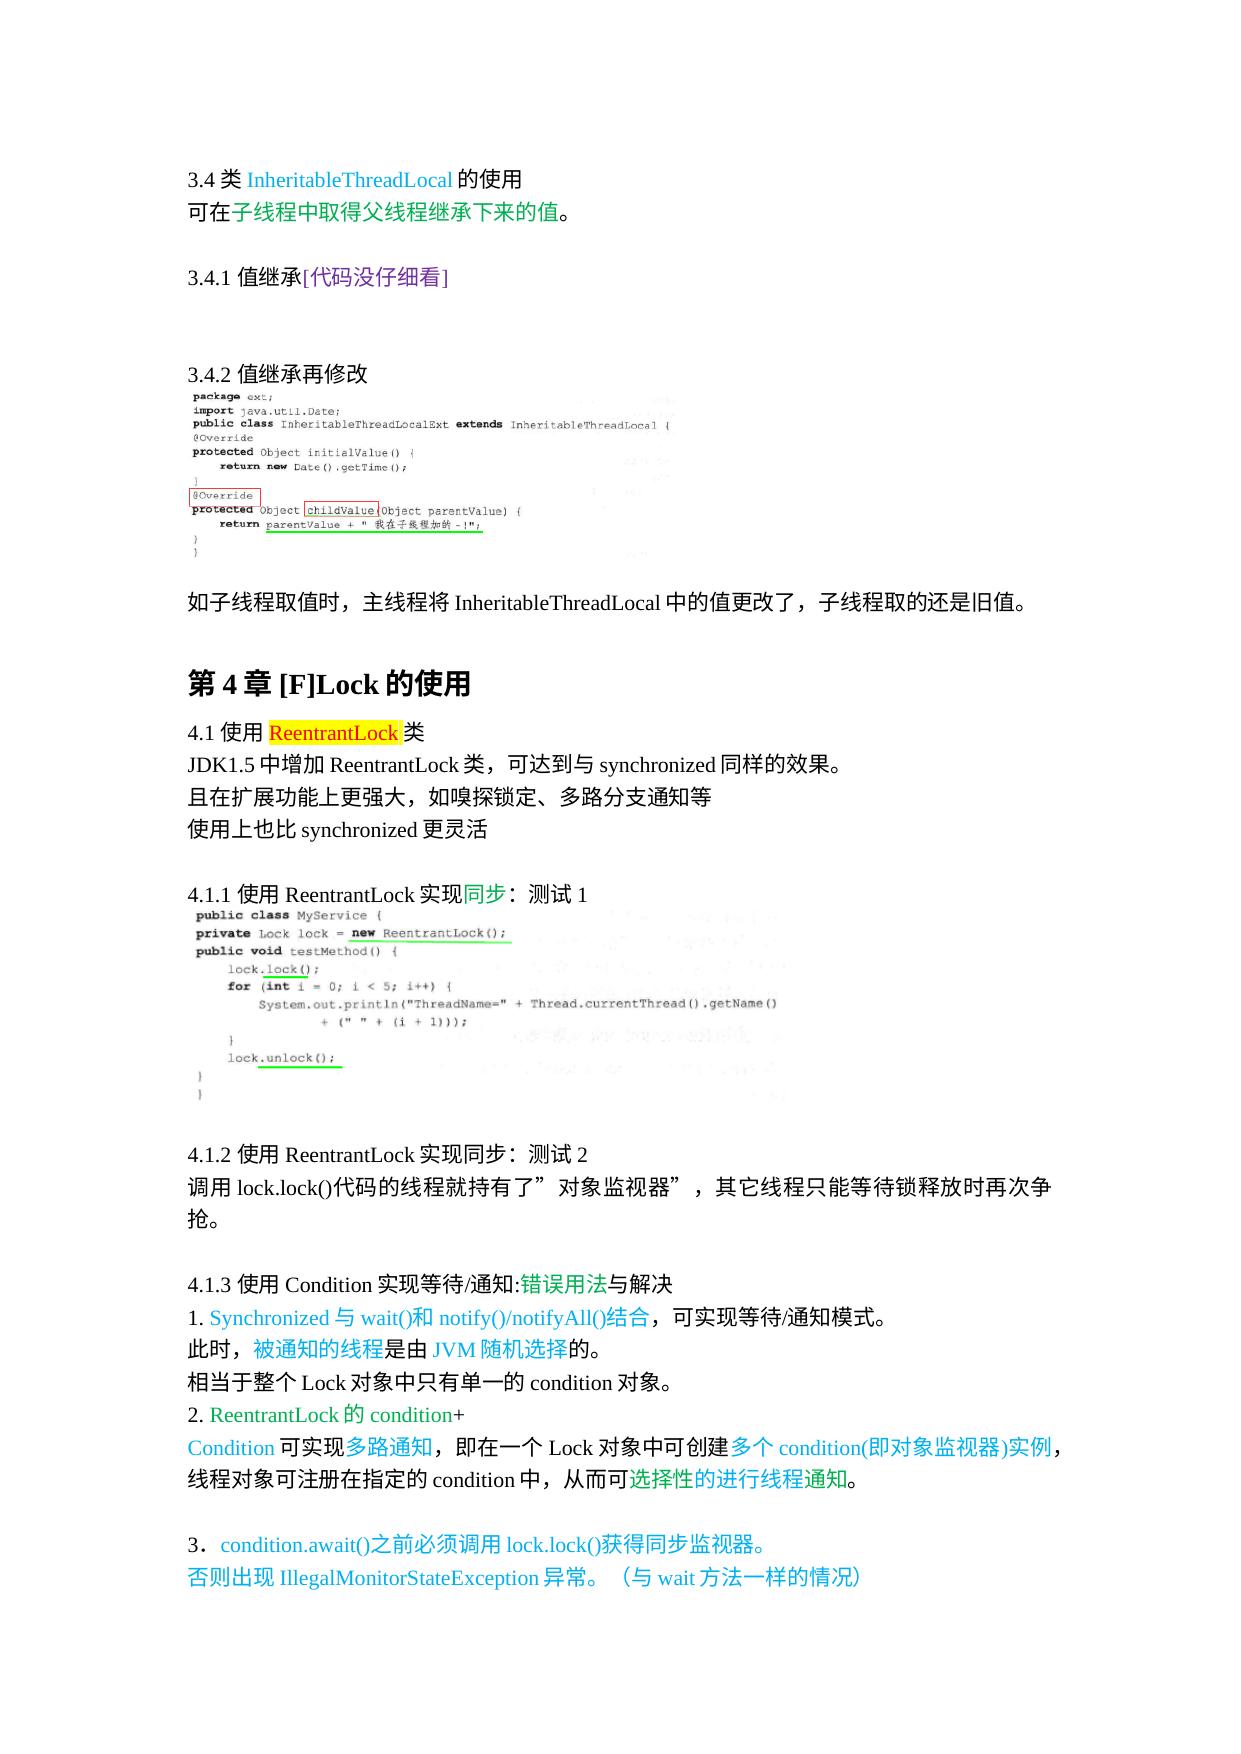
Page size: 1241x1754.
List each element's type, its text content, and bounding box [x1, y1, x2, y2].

text 调用lock.lock()代码的线程就持有了”对象监视器”，其它线程只能等待锁释放时再次争抢。 [187, 1169, 1053, 1234]
text 3．condition.await()之前必须调用lock.lock()获得同步监视器。 [187, 1527, 1053, 1559]
text 4.1.3 使用Condition实现等待/通知:错误用法与解决 [187, 1267, 1053, 1299]
text 3.4 类InheritableThreadLocal的使用 [187, 162, 1053, 194]
text 1. Synchronized与wait()和notify()/notifyAll()结合，可实现等待/通知模式。 [187, 1299, 1053, 1332]
picture [187, 909, 786, 1104]
text JDK1.5中增加ReentrantLock类，可达到与synchronized同样的效果。 [187, 747, 1053, 779]
text 此时，被通知的线程是由JVM随机选择的。 [187, 1332, 1053, 1364]
text 第4章 [F]Lock的使用 [187, 649, 1053, 714]
text 4.1 使用ReentrantLock类 [187, 714, 1053, 747]
text 相当于整个Lock对象中只有单一的condition对象。 [187, 1364, 1053, 1397]
text 否则出现IllegalMonitorStateException异常。（与wait方法一样的情况） [187, 1559, 1053, 1592]
picture [810, 1567, 815, 1587]
text Condition可实现多路通知，即在一个Lock对象中可创建多个condition(即对象监视器)实例，线程对象可注册在指定的condition中，从而可选择性的进行线程通知。 [187, 1429, 1053, 1494]
text 3.4.2 值继承再修改 [187, 357, 1053, 389]
text 4.1.1 使用ReentrantLock实现同步：测试1 [187, 877, 1053, 909]
text 可在子线程中取得父线程继承下来的值。 [187, 194, 1053, 227]
text 2. ReentrantLock的condition+ [187, 1397, 1053, 1429]
text 且在扩展功能上更强大，如嗅探锁定、多路分支通知等 [187, 779, 1053, 812]
text 3.4.1 值继承[代码没仔细看] [187, 259, 1053, 292]
text 使用上也比synchronized更灵活 [187, 812, 1053, 844]
text 如子线程取值时，主线程将InheritableThreadLocal中的值更改了，子线程取的还是旧值。 [187, 584, 1053, 617]
text 4.1.2 使用ReentrantLock实现同步：测试2 [187, 1137, 1053, 1169]
picture [194, 1574, 202, 1580]
picture [187, 389, 675, 566]
